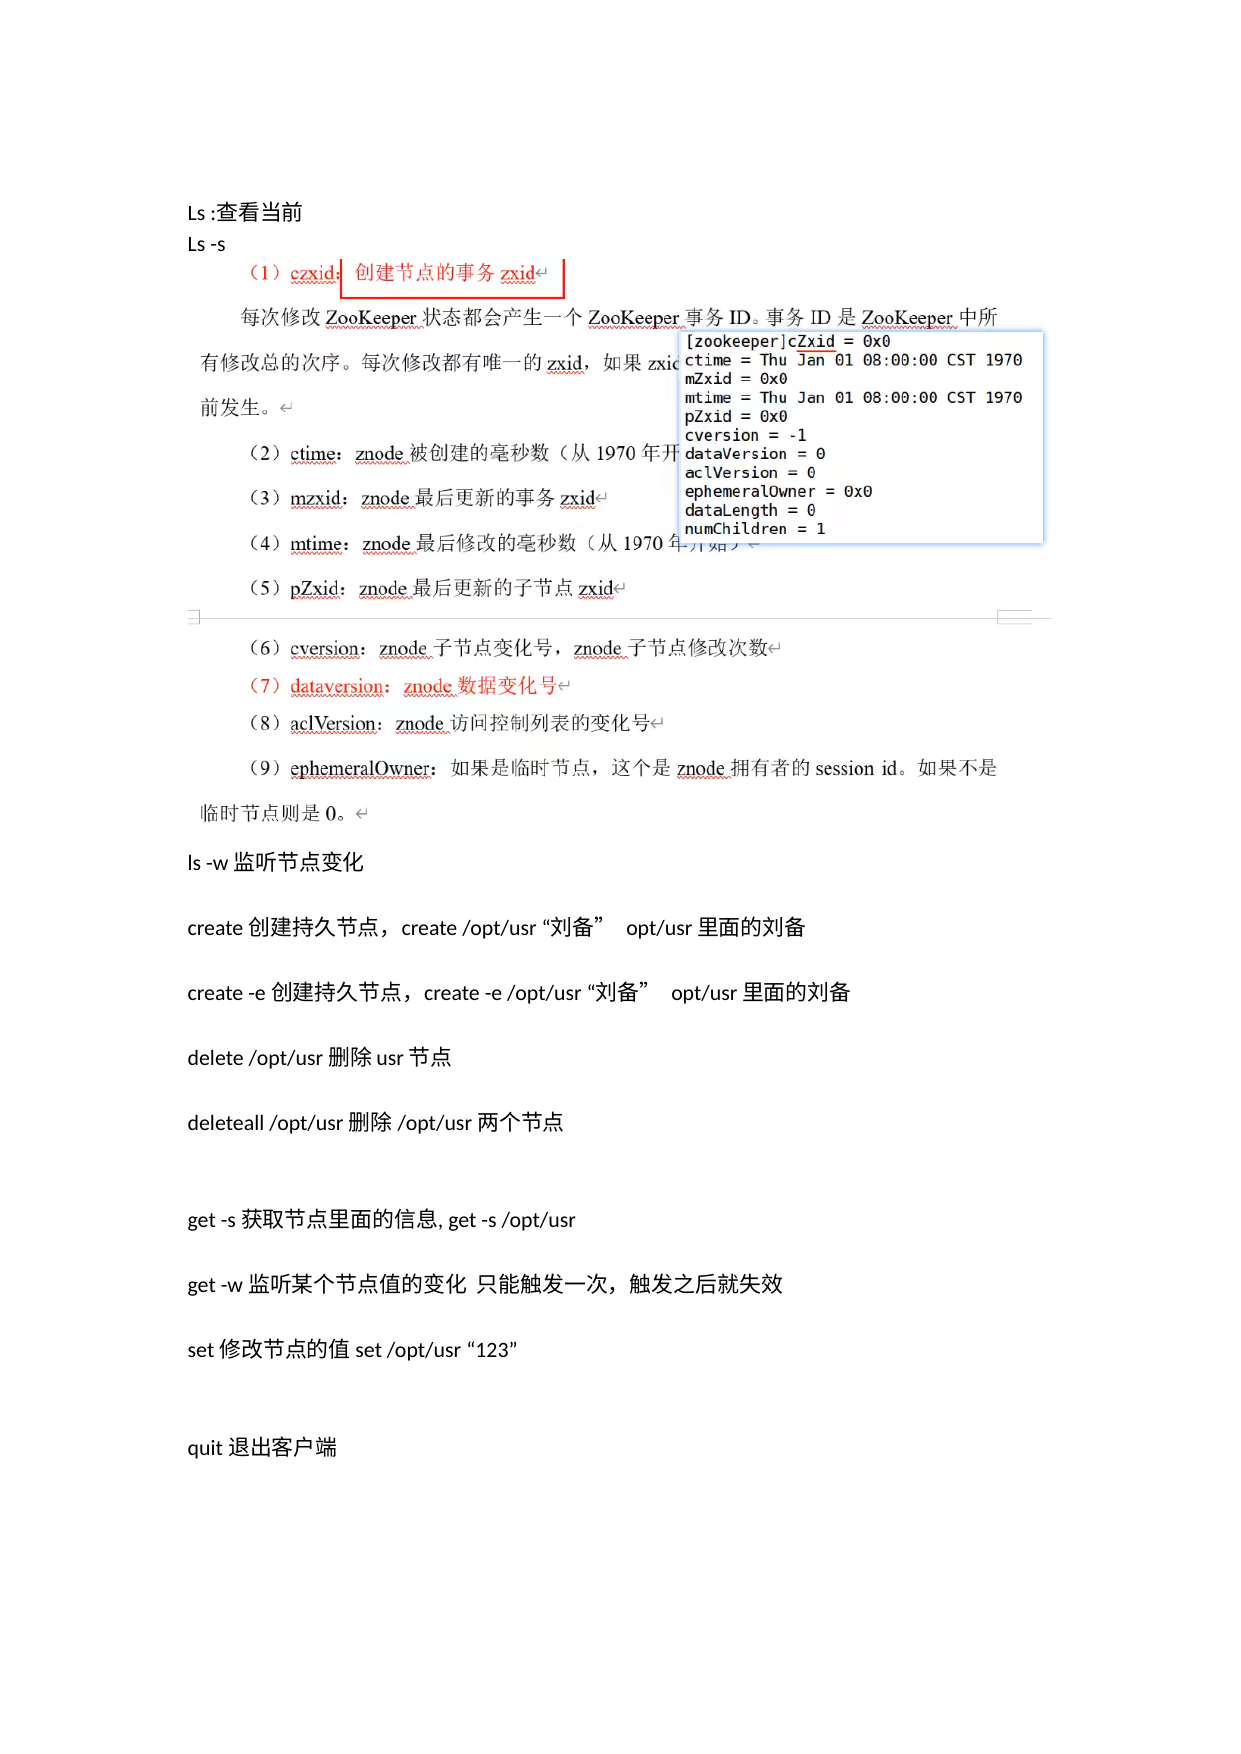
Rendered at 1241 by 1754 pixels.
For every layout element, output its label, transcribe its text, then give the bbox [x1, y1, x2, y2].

text Ls -s [187, 227, 1053, 259]
text create -e 创建持久节点，create -e /opt/usr “刘备” opt/usr里面的刘备 [187, 974, 1053, 1007]
text quit 退出客户端 [187, 1429, 1053, 1462]
text deleteall /opt/usr 删除 /opt/usr 两个节点 [187, 1104, 1053, 1137]
text delete /opt/usr 删除usr节点 [187, 1039, 1053, 1072]
text Ls :查看当前 [187, 194, 1053, 227]
picture [187, 259, 1052, 836]
text get -w 监听某个节点值的变化 只能触发一次，触发之后就失效 [187, 1267, 1053, 1299]
text set 修改节点的值 set /opt/usr “123” [187, 1332, 1053, 1364]
text ls -w 监听节点变化 [187, 844, 1053, 877]
text get -s 获取节点里面的信息, get -s /opt/usr [187, 1202, 1053, 1234]
text create 创建持久节点，create /opt/usr “刘备” opt/usr里面的刘备 [187, 909, 1053, 942]
